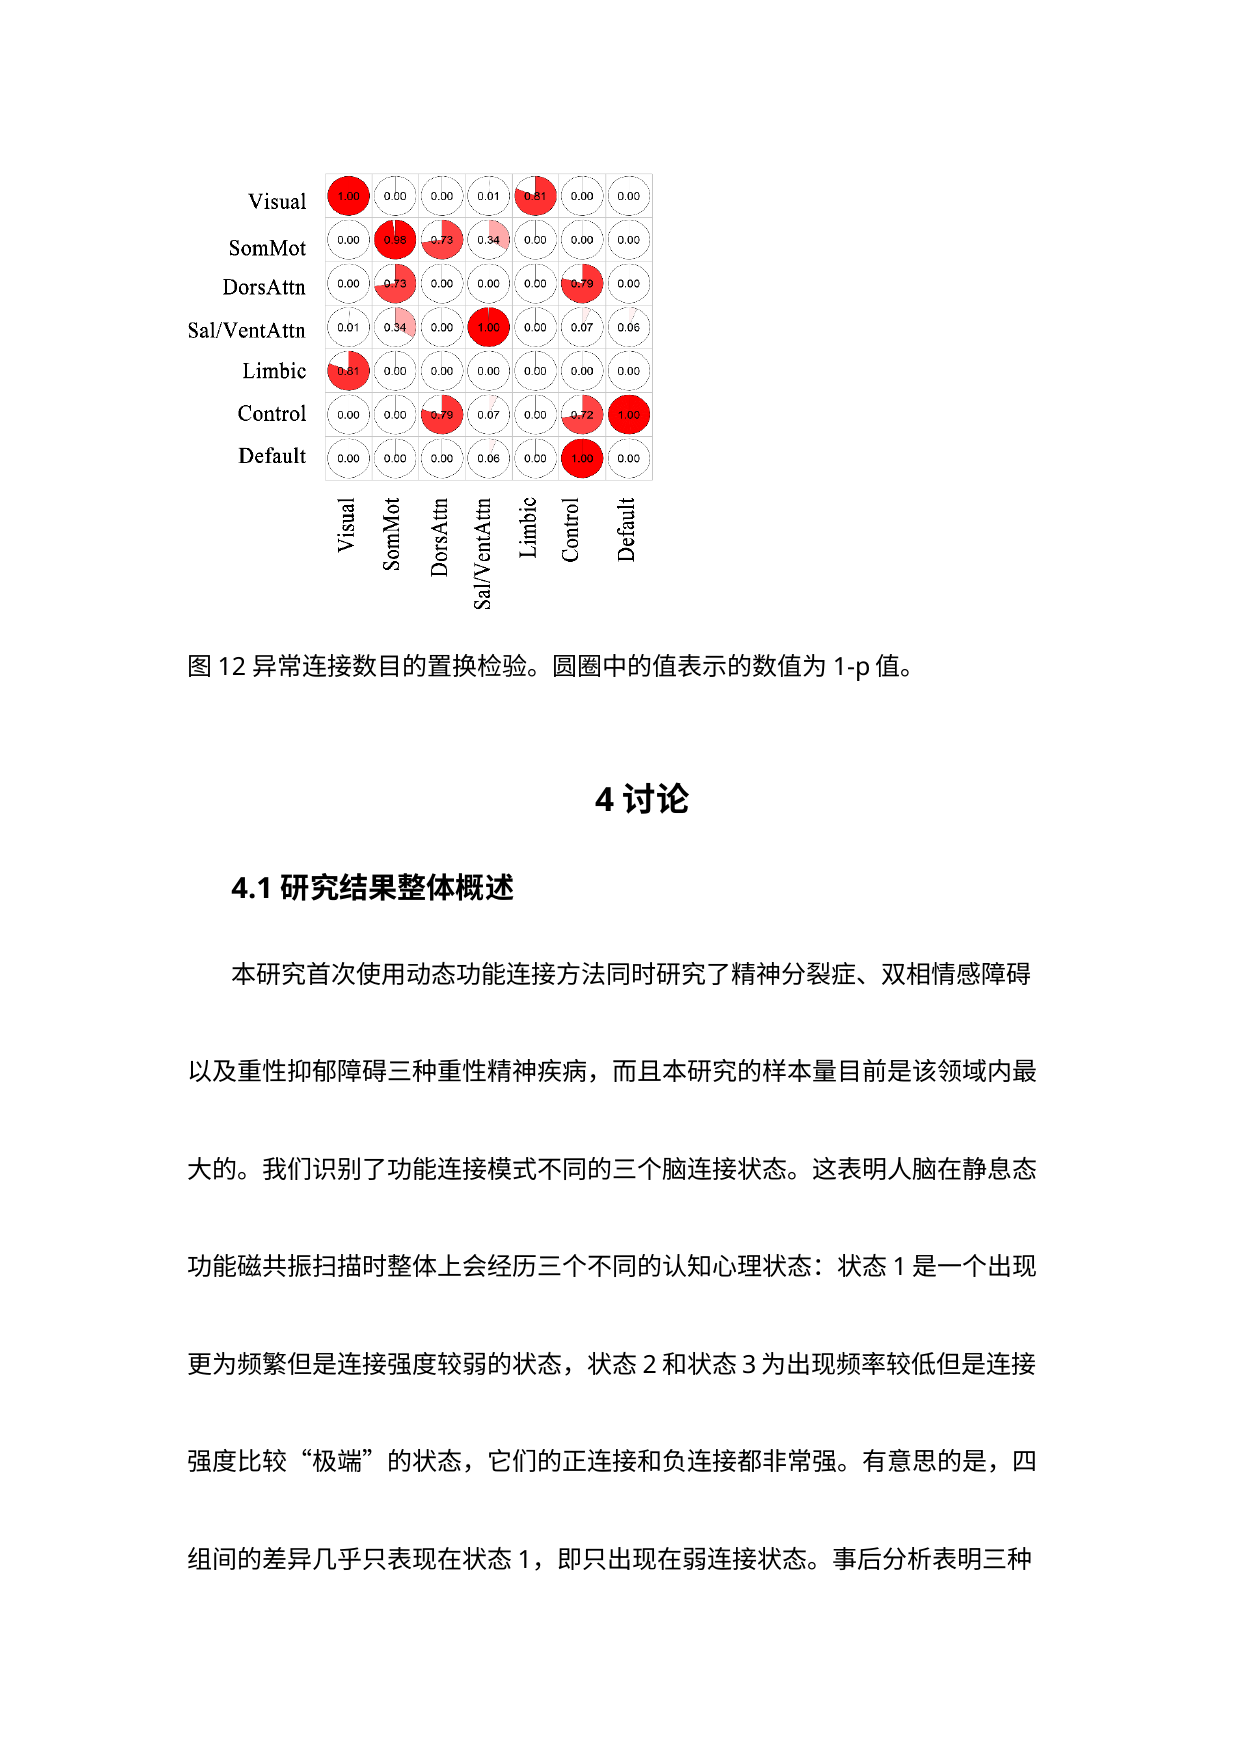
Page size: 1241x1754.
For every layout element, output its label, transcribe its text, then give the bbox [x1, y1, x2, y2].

text 图12 异常连接数目的置换检验。圆圈中的值表示的数值为1-p值。 [187, 632, 1053, 697]
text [187, 940, 1053, 1590]
text 4.1 研究结果整体概述 [187, 854, 1053, 919]
picture [187, 169, 660, 610]
text 4 讨论 [187, 764, 1053, 829]
